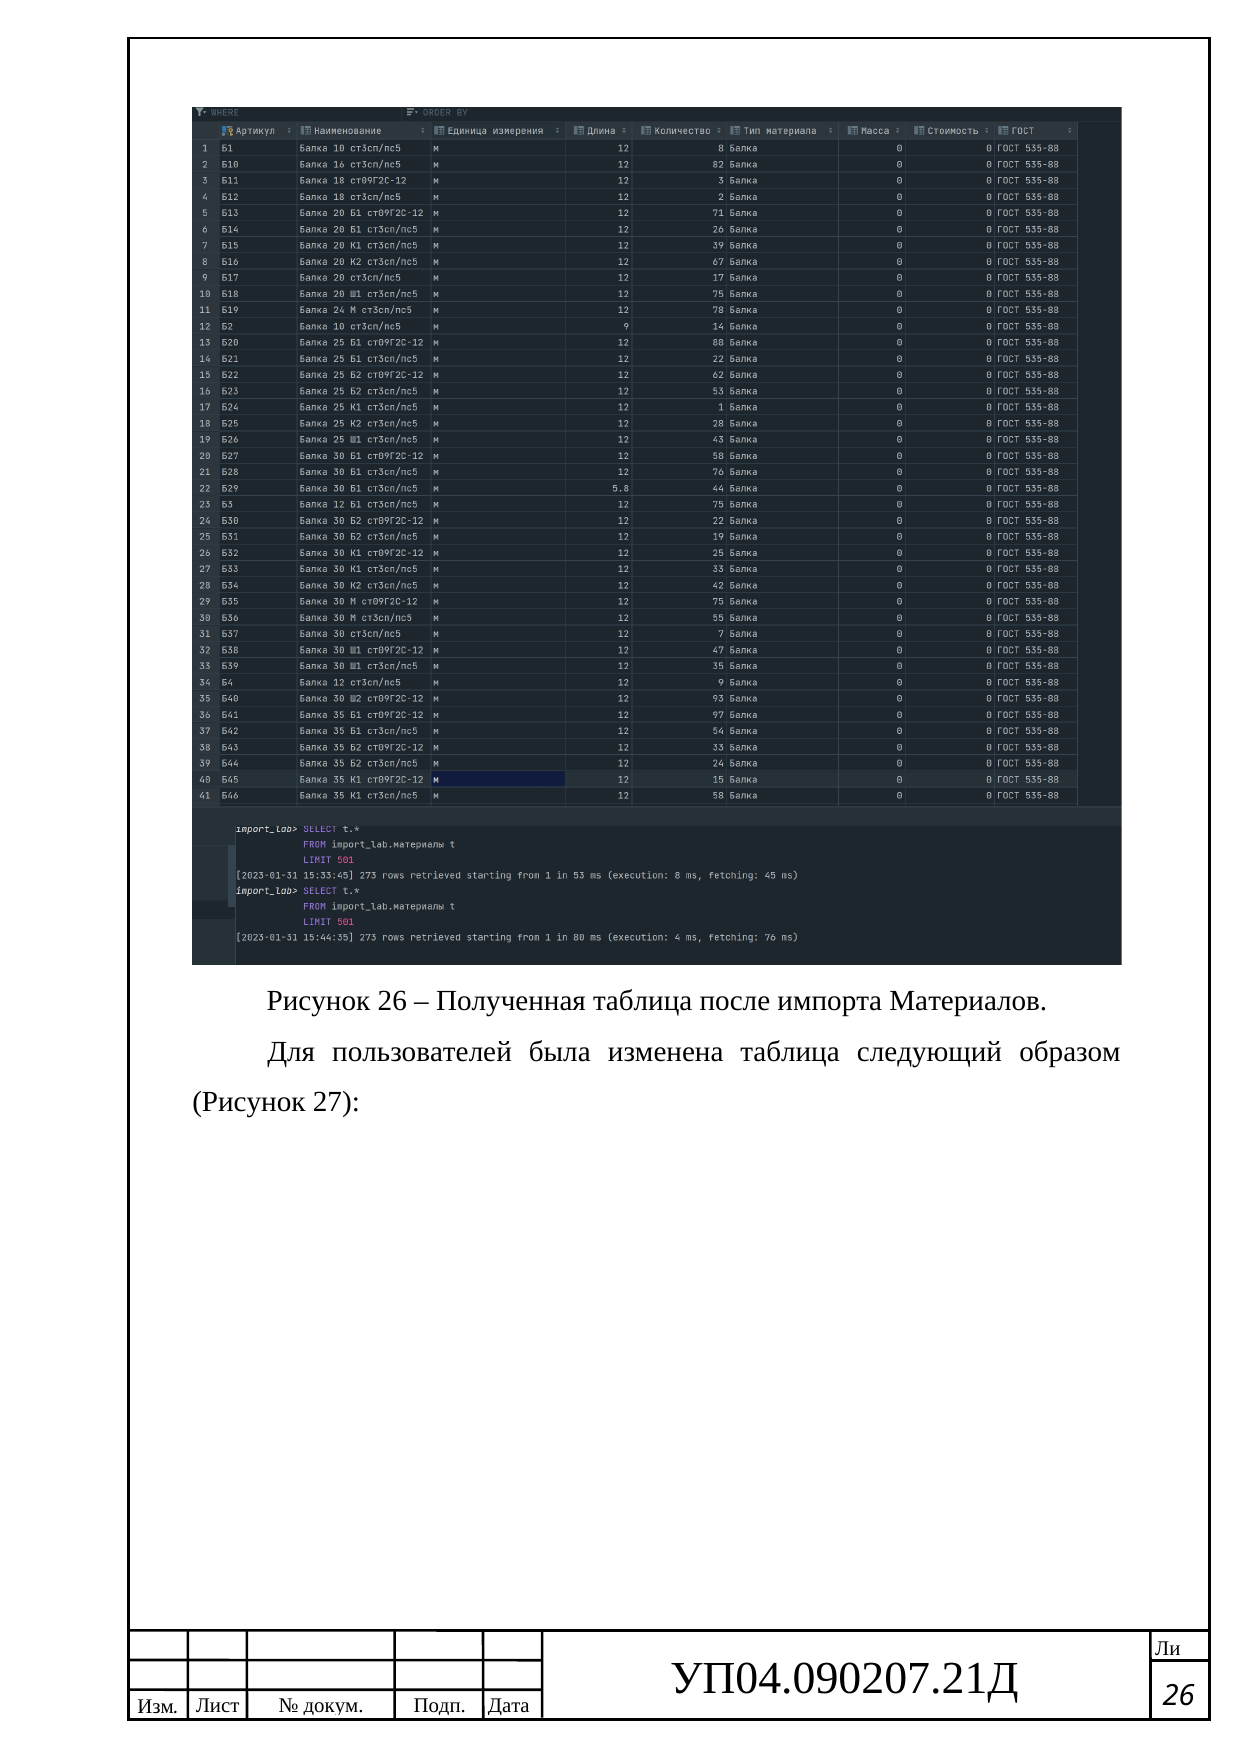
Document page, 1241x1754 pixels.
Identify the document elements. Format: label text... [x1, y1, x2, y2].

picture [192, 107, 1122, 965]
text Для пользователей была изменена таблица следующий образом (Рисунок 27): [192, 1034, 1122, 1118]
